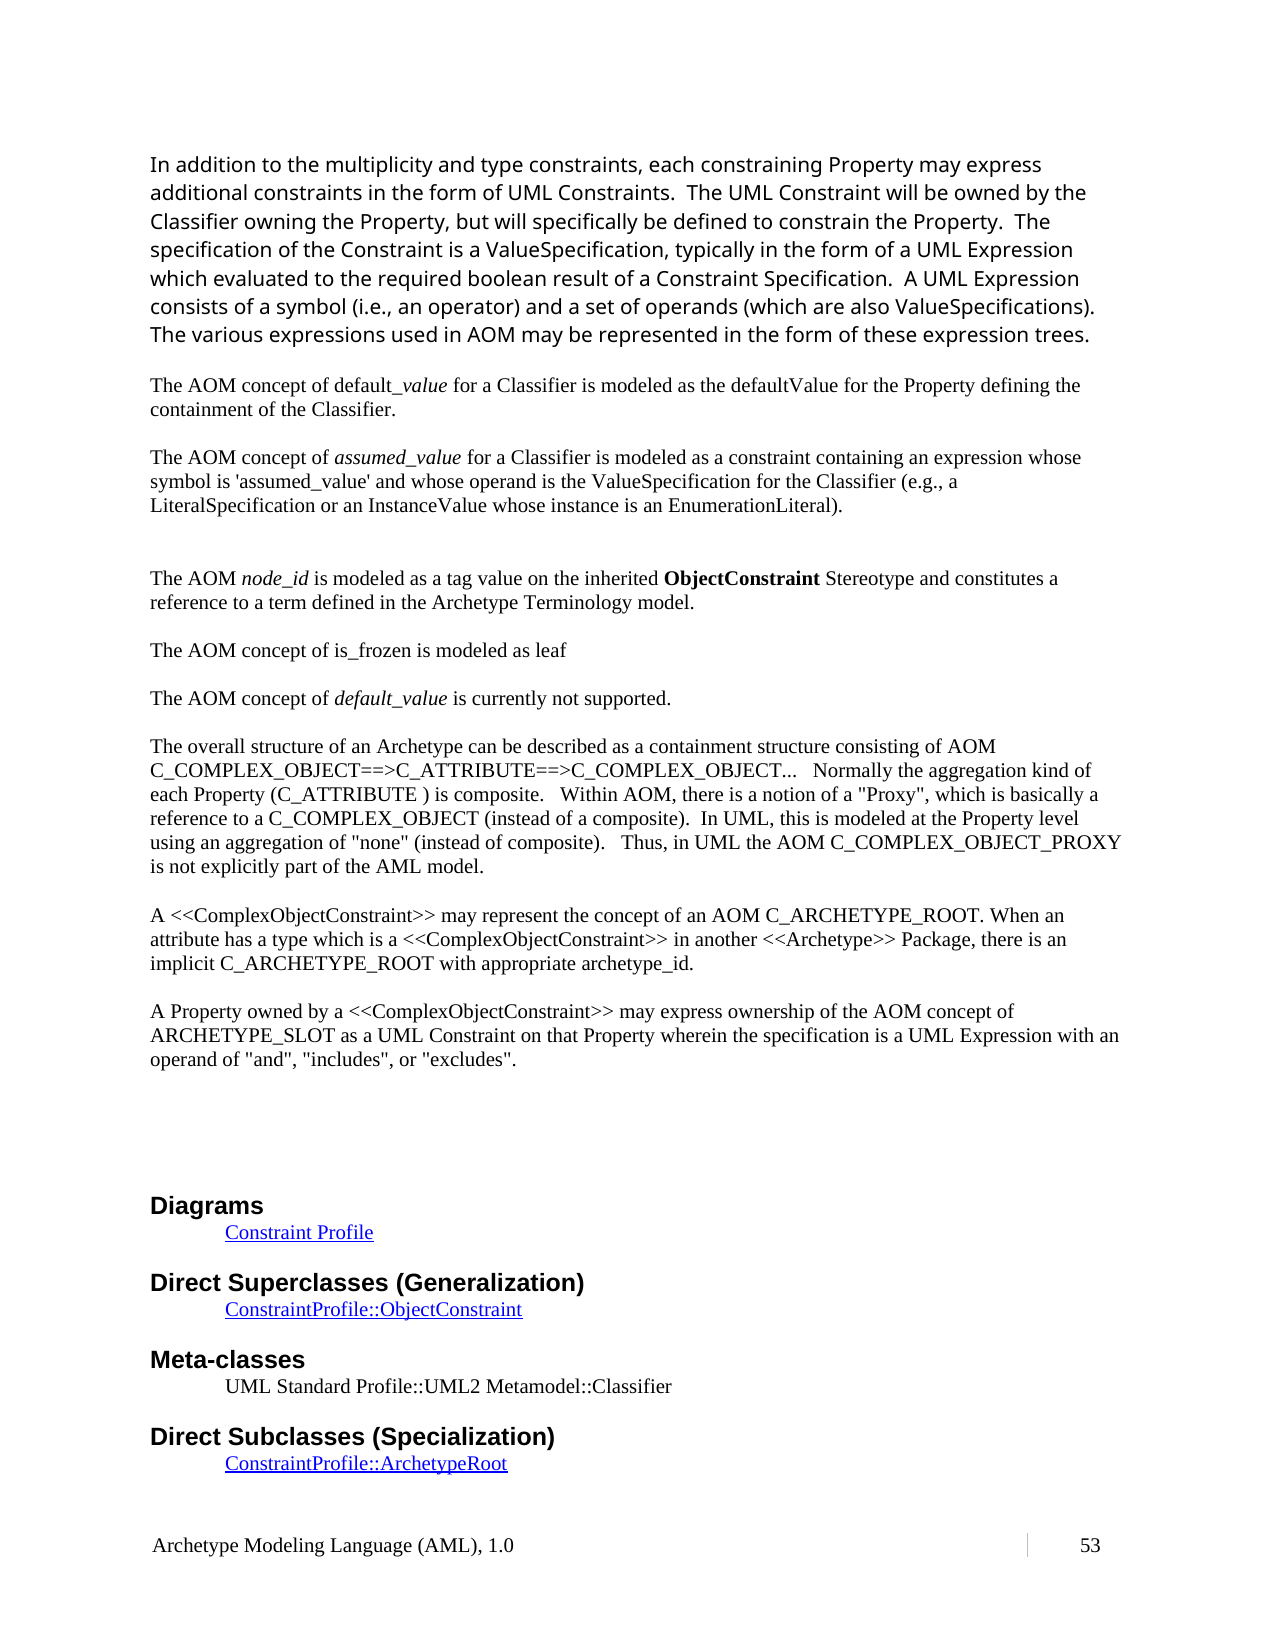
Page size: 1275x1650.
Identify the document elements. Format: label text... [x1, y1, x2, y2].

text The overall structure of an Archetype can be described as a containment structure consisting of AOM C_COMPLEX_OBJECT==>C_ATTRIBUTE==>C_COMPLEX_OBJECT... Normally the aggregation kind of each Property (C_ATTRIBUTE ) is composite. Within AOM, there is a notion of a "Proxy", which is basically a reference to a C_COMPLEX_OBJECT (instead of a composite). In UML, this is modeled at the Property level using an aggregation of "none" (instead of composite). Thus, in UML the AOM C_COMPLEX_OBJECT_PROXY is not explicitly part of the AML model. [150, 734, 1125, 878]
text ConstraintProfile::ArchetypeRoot [150, 1451, 1125, 1475]
text The AOM node_id is modeled as a tag value on the inherited ObjectConstraint Stereotype and constitutes a reference to a term defined in the Archetype Terminology model. [150, 566, 1125, 614]
text Constraint Profile [225, 1220, 1125, 1244]
text Direct Superclasses (Generalization) [150, 1268, 1125, 1297]
text The AOM concept of is_frozen is modeled as leaf [150, 638, 1125, 662]
text Diagrams [150, 1191, 1125, 1220]
text ConstraintProfile::ObjectConstraint [150, 1297, 1125, 1321]
text Direct Subclasses (Specialization) [150, 1422, 1125, 1451]
text The AOM concept of assumed_value for a Classifier is modeled as a constraint containing an expression whose symbol is 'assumed_value' and whose operand is the ValueSpecification for the Classifier (e.g., a LiteralSpecification or an InstanceValue whose instance is an EnumerationLiteral). [150, 445, 1125, 517]
text UML Standard Profile::UML2 Metamodel::Classifier [150, 1374, 1125, 1398]
text A <<ComplexObjectConstraint>> may represent the concept of an AOM C_ARCHETYPE_ROOT. When an attribute has a type which is a <<ComplexObjectConstraint>> in another <<Archetype>> Package, there is an implicit C_ARCHETYPE_ROOT with appropriate archetype_id. [150, 902, 1125, 975]
text A Property owned by a <<ComplexObjectConstraint>> may express ownership of the AOM concept of ARCHETYPE_SLOT as a UML Constraint on that Property wherein the specification is a UML Expression with an operand of "and", "includes", or "excludes". [150, 999, 1125, 1071]
text In addition to the multiplicity and type constraints, each constraining Property may express additional constraints in the form of UML Constraints. The UML Constraint will be owned by the Classifier owning the Property, but will specifically be defined to constrain the Property. The specification of the Constraint is a ValueSpecification, typically in the form of a UML Expression which evaluated to the required boolean result of a Constraint Specification. A UML Expression consists of a symbol (i.e., an operator) and a set of operands (which are also ValueSpecifications). The various expressions used in AOM may be represented in the form of these expression trees. [150, 150, 1125, 349]
text Meta-classes [150, 1345, 1125, 1374]
text The AOM concept of default_value is currently not supported. [150, 686, 1125, 710]
text The AOM concept of default_value for a Classifier is modeled as the defaultValue for the Property defining the containment of the Classifier. [150, 373, 1125, 421]
